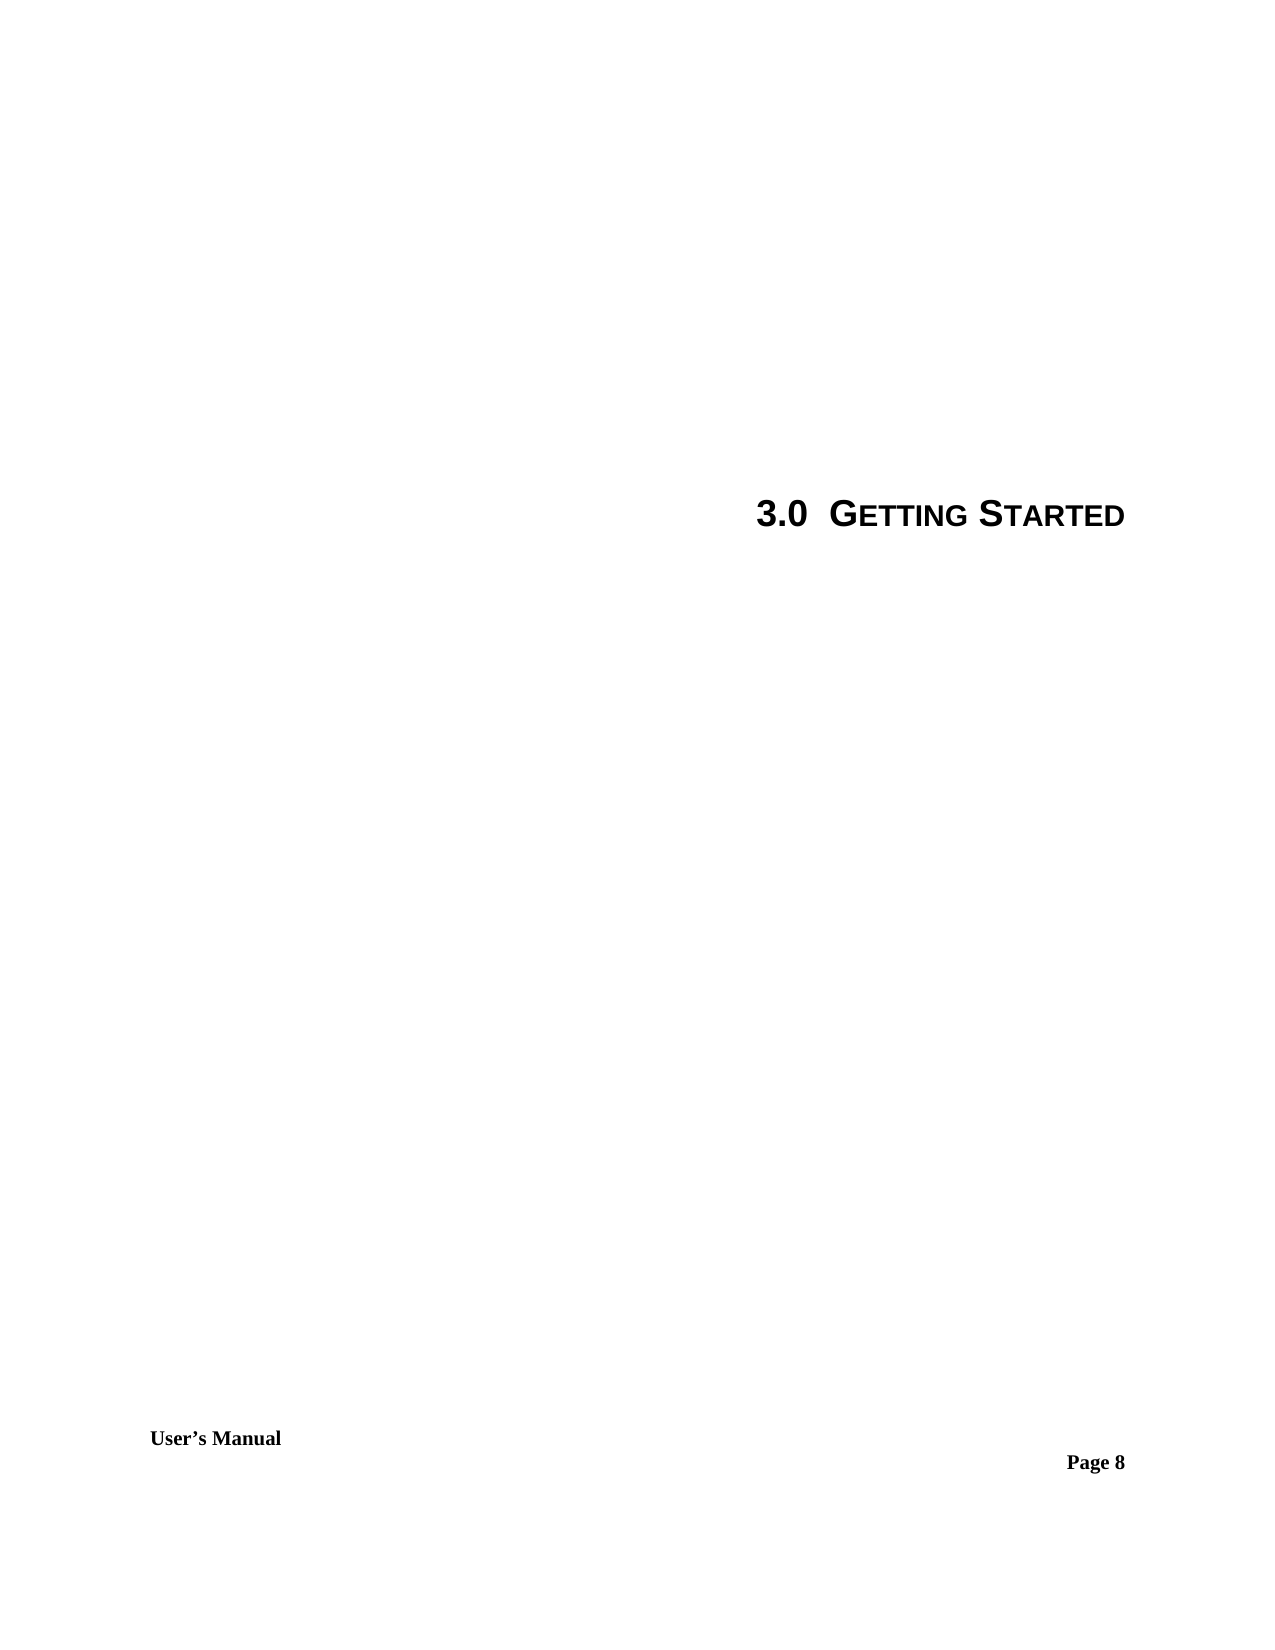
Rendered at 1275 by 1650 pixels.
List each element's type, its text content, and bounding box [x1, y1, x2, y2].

subtitle 3.0 Getting Started [225, 491, 1125, 534]
